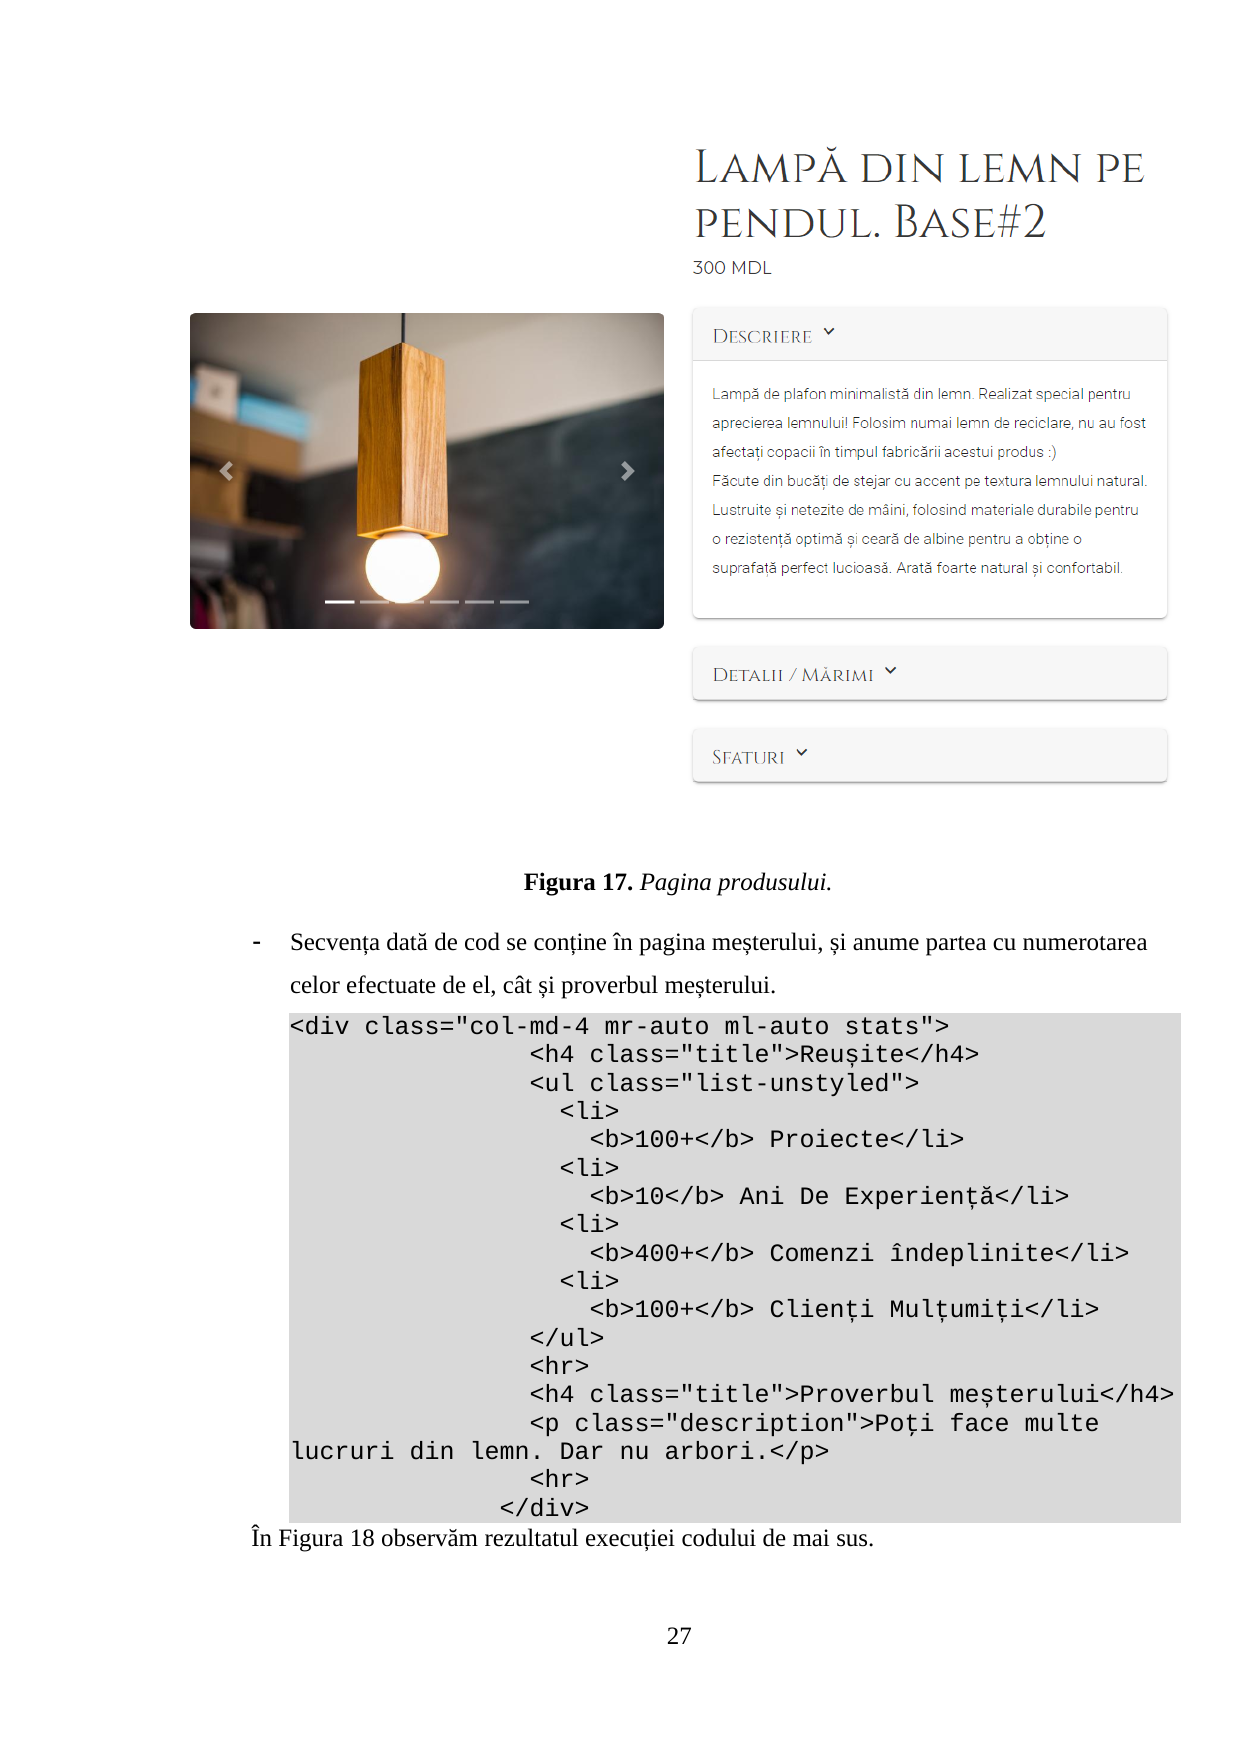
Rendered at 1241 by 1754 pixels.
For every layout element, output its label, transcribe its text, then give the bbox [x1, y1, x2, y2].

list <ul class="list-unstyled"> [289, 1070, 1181, 1098]
list <li> [289, 1212, 1181, 1240]
text În Figura 18 observăm rezultatul execuției codului de mai sus. [177, 1523, 1181, 1552]
list <p class="description">Poţi face multe lucruri din lemn. Dar nu arbori.</p> [289, 1410, 1181, 1467]
list <b>400+</b> Comenzi îndeplinite</li> [289, 1240, 1181, 1268]
list Secvența dată de cod se conține în pagina meșterului, și anume partea cu numerotarea celor efectuate de el, cât și proverbul meșterului. [252, 927, 1181, 999]
list <b>10</b> Ani De Experiență</li> [289, 1183, 1181, 1212]
list <li> [289, 1268, 1181, 1297]
text Figura 17. Pagina produsului. [177, 867, 1181, 896]
list </div> [289, 1495, 1181, 1523]
picture [177, 118, 1181, 820]
list <b>100+</b> Clienți Mulțumiți</li> [289, 1297, 1181, 1325]
list <li> [289, 1098, 1181, 1127]
list <h4 class="title">Reușite</h4> [289, 1042, 1181, 1070]
list <li> [289, 1155, 1181, 1183]
list <hr> [289, 1353, 1181, 1382]
list <div class="col-md-4 mr-auto ml-auto stats"> [289, 1013, 1181, 1042]
list <b>100+</b> Proiecte</li> [289, 1127, 1181, 1155]
list <hr> [289, 1467, 1181, 1495]
list <h4 class="title">Proverbul meșterului</h4> [289, 1382, 1181, 1410]
list </ul> [289, 1325, 1181, 1353]
